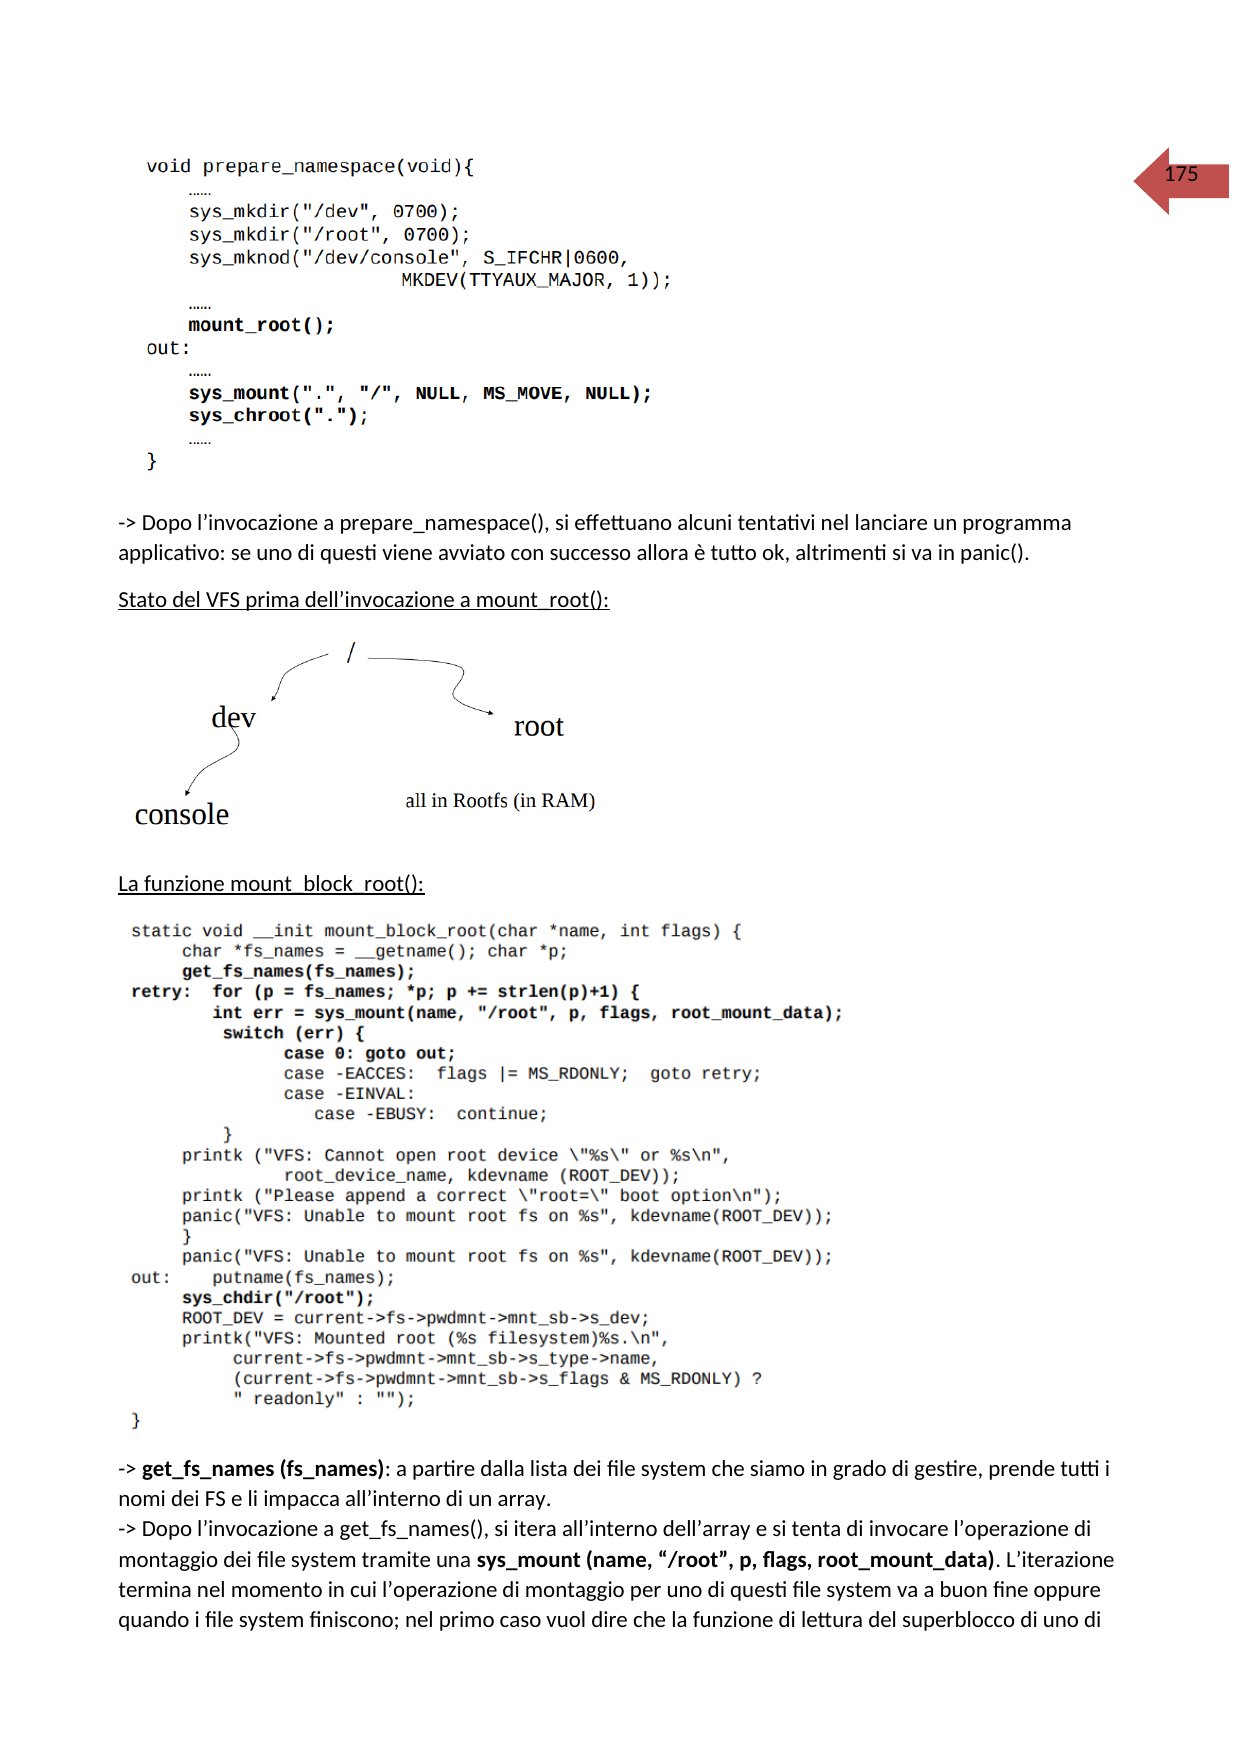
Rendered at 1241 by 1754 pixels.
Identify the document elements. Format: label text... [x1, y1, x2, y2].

picture [118, 147, 704, 489]
picture [118, 916, 850, 1436]
text -> Dopo l’invocazione a prepare_namespace(), si effettuano alcuni tentativi nel lanciare un programma applicativo: se uno di questi viene avviato con successo allora è tutto ok, altrimenti si va in panic(). [118, 508, 1122, 566]
picture [118, 631, 606, 851]
text La funzione mount_block_root(): [118, 869, 1122, 897]
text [118, 1454, 1122, 1633]
text Stato del VFS prima dell’invocazione a mount_root(): [118, 585, 1122, 613]
